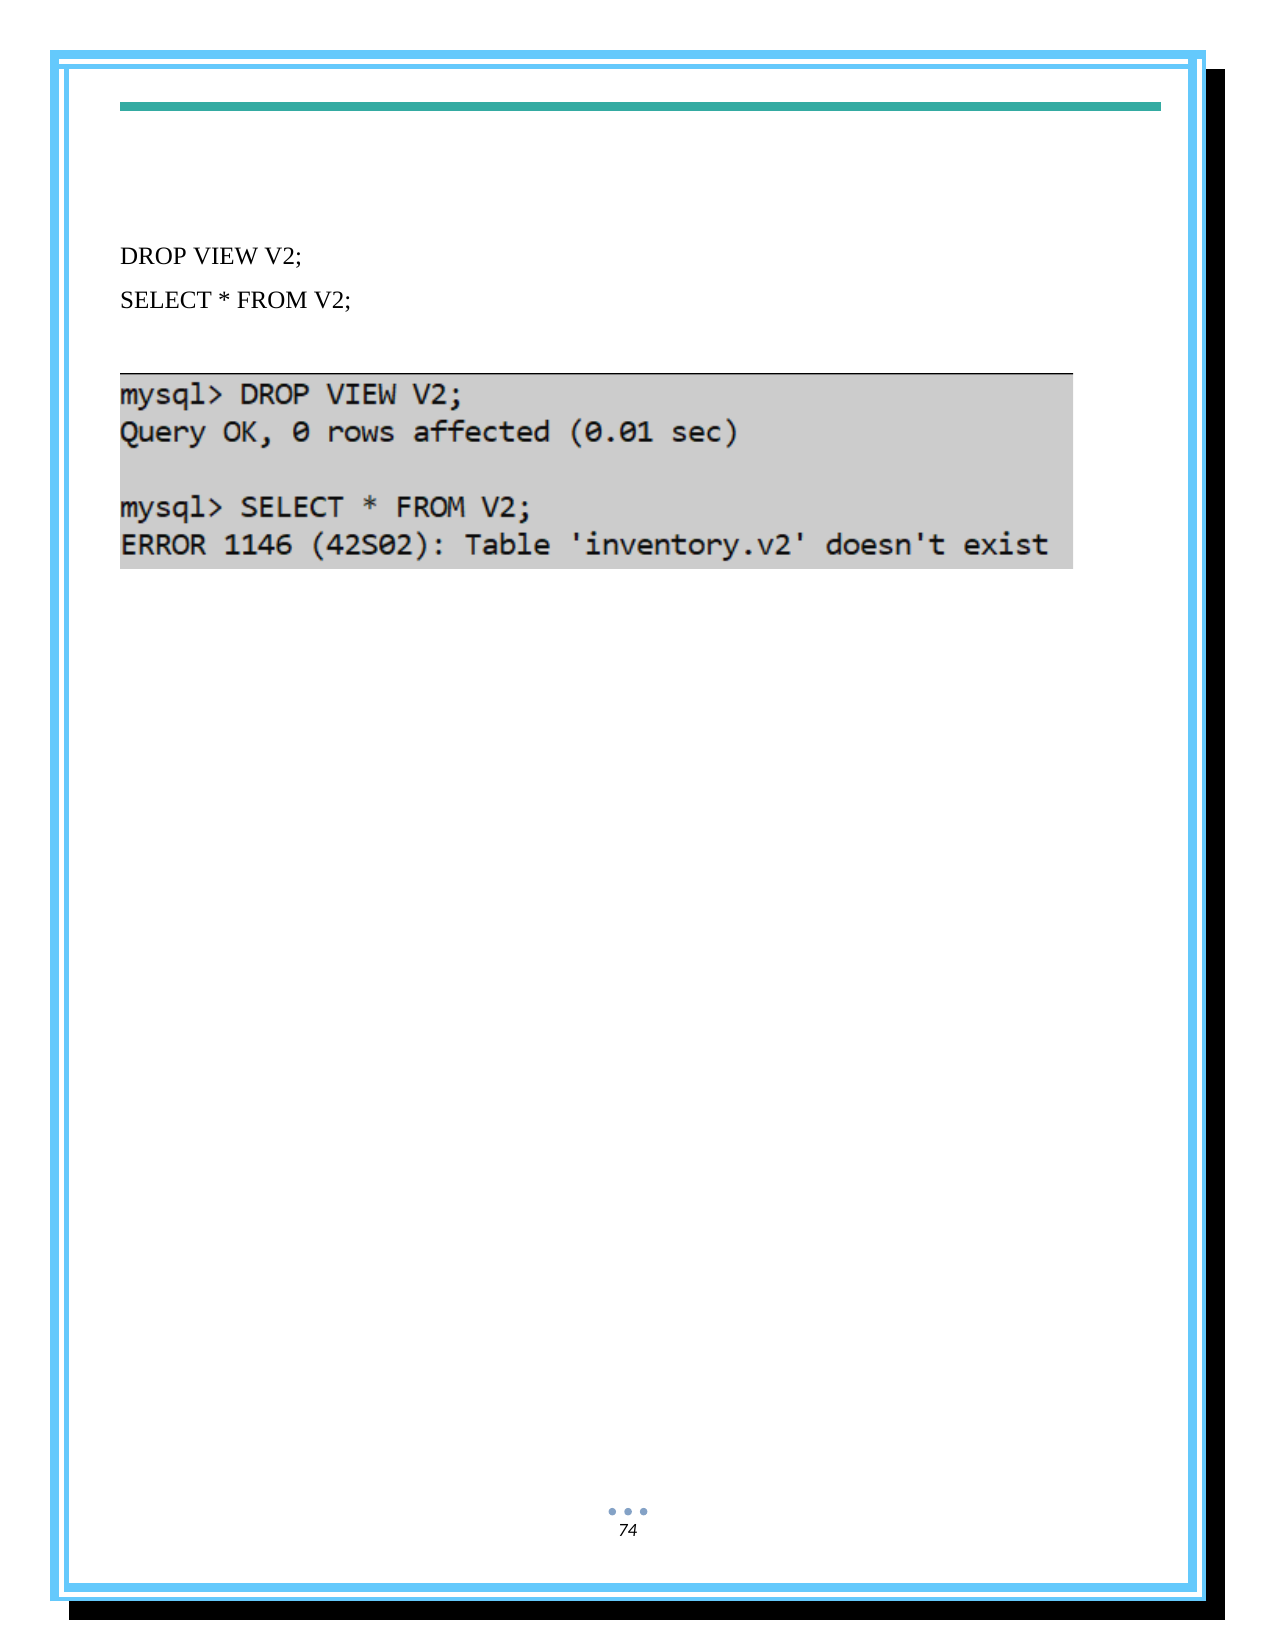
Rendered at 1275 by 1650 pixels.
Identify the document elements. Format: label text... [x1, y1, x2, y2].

text DROP VIEW V2; [120, 241, 1136, 270]
text SELECT * FROM V2; [120, 285, 1136, 314]
picture [120, 373, 1074, 569]
